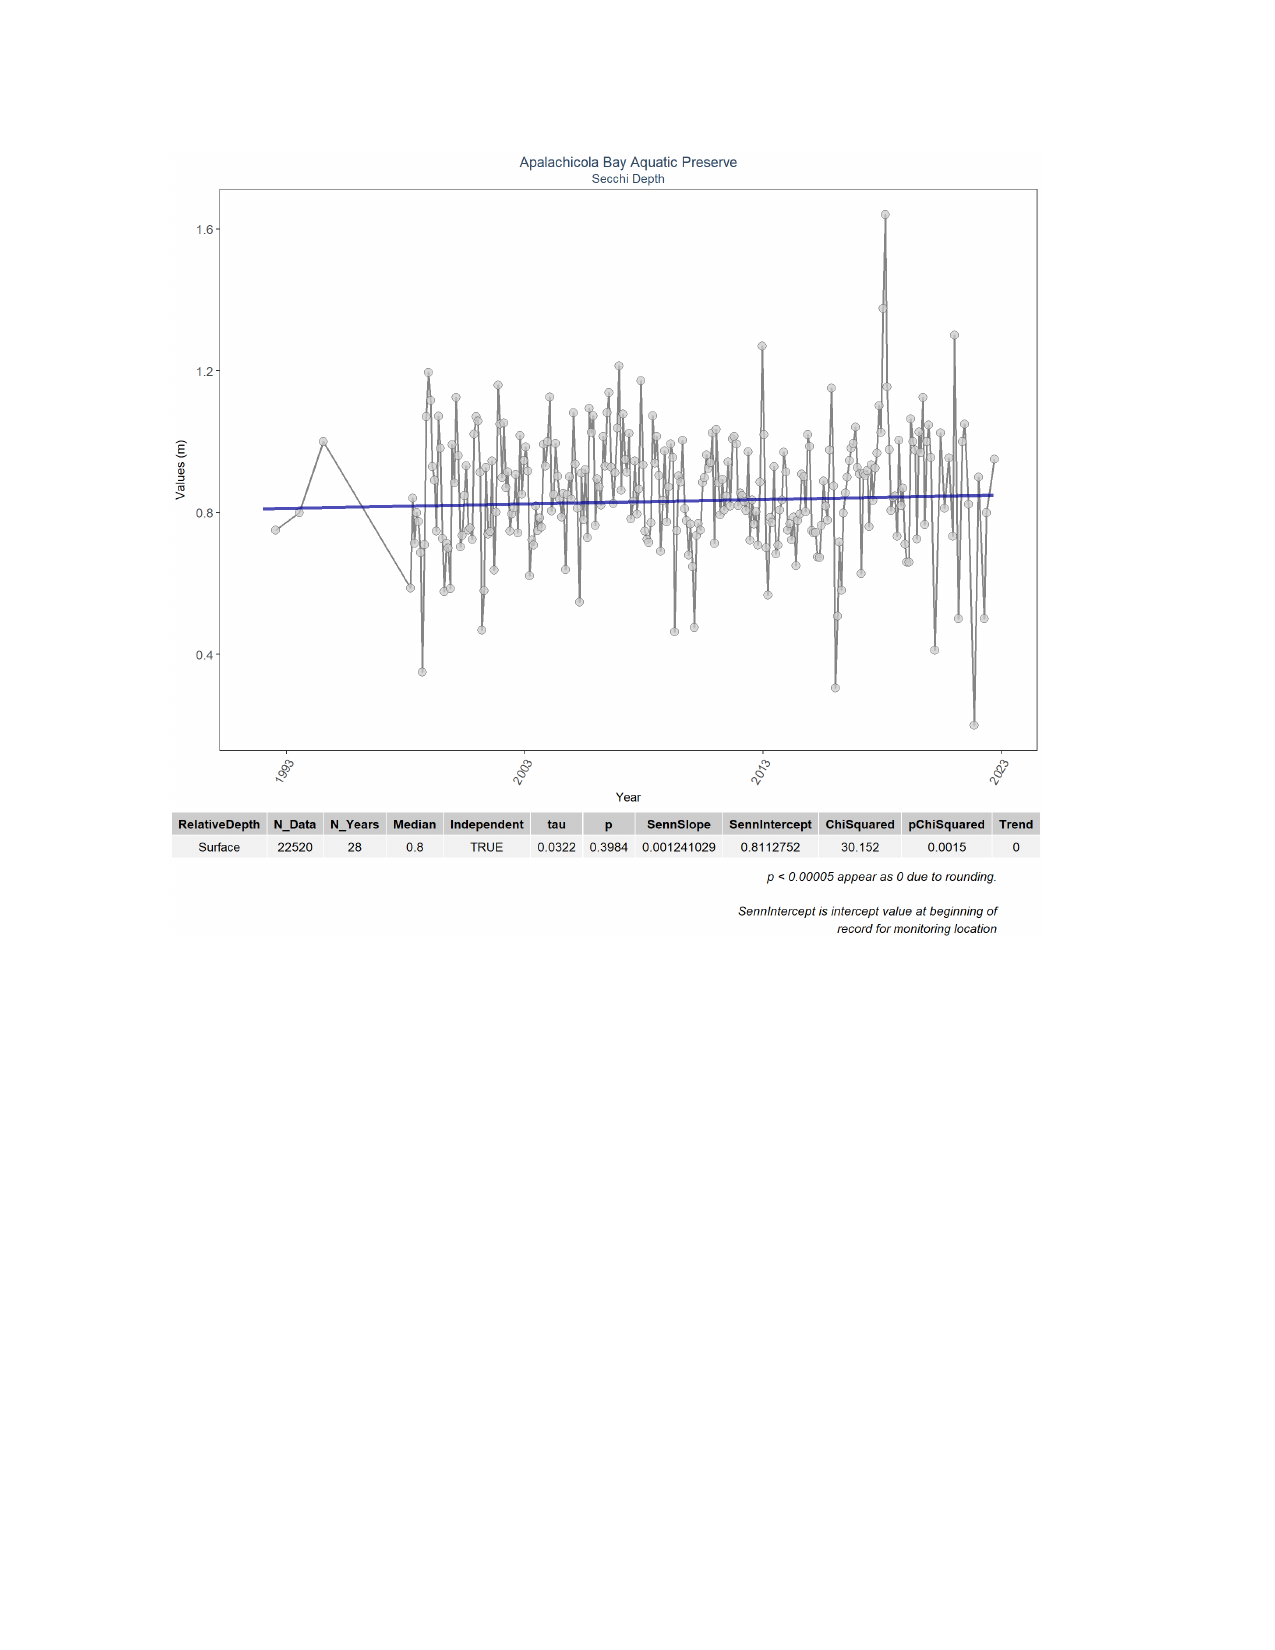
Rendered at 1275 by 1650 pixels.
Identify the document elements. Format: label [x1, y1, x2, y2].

picture [168, 150, 1044, 938]
